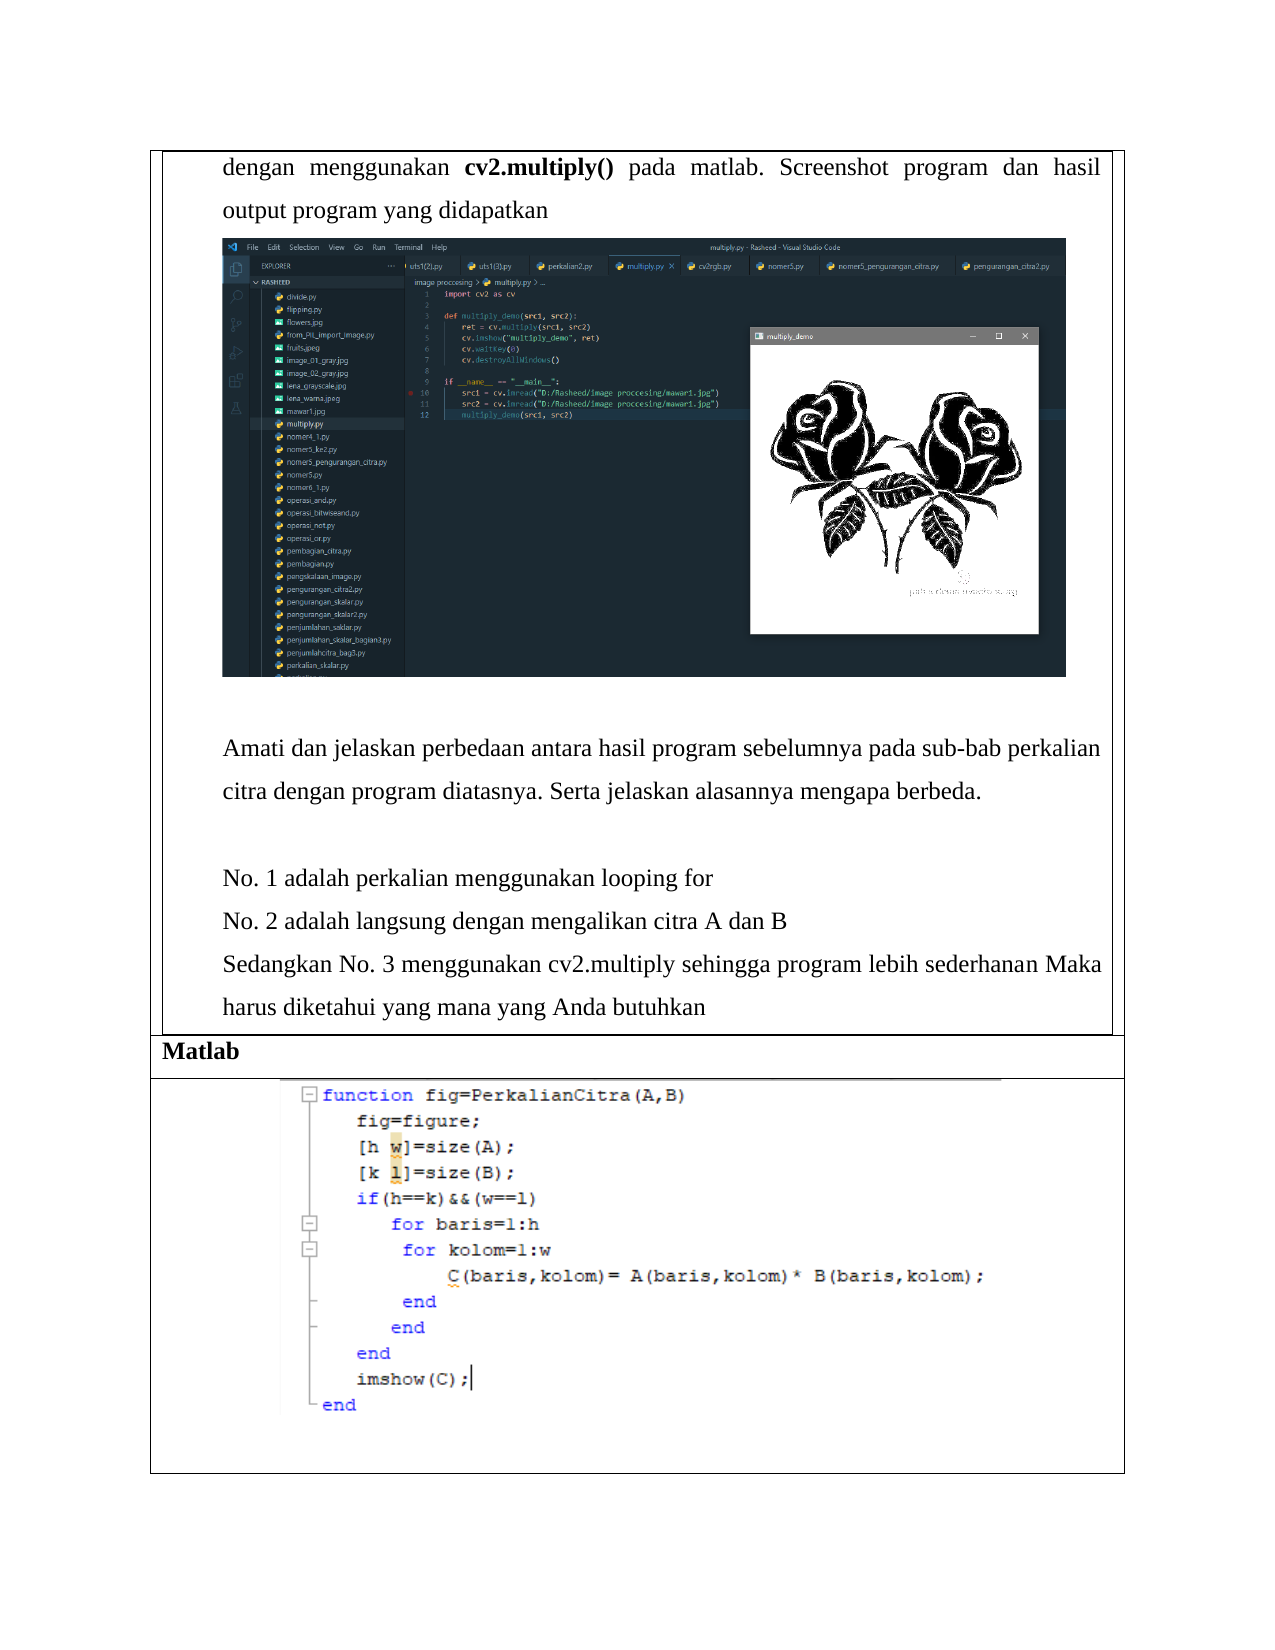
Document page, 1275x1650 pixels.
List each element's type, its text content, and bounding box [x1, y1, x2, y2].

table_cell [163, 152, 1112, 1034]
table_cell [151, 1079, 1124, 1472]
table_cell Matlab [151, 1036, 1124, 1078]
picture [222, 238, 1066, 677]
picture [279, 1079, 1002, 1415]
table_cell [151, 151, 162, 1035]
table_cell [1113, 151, 1124, 1035]
